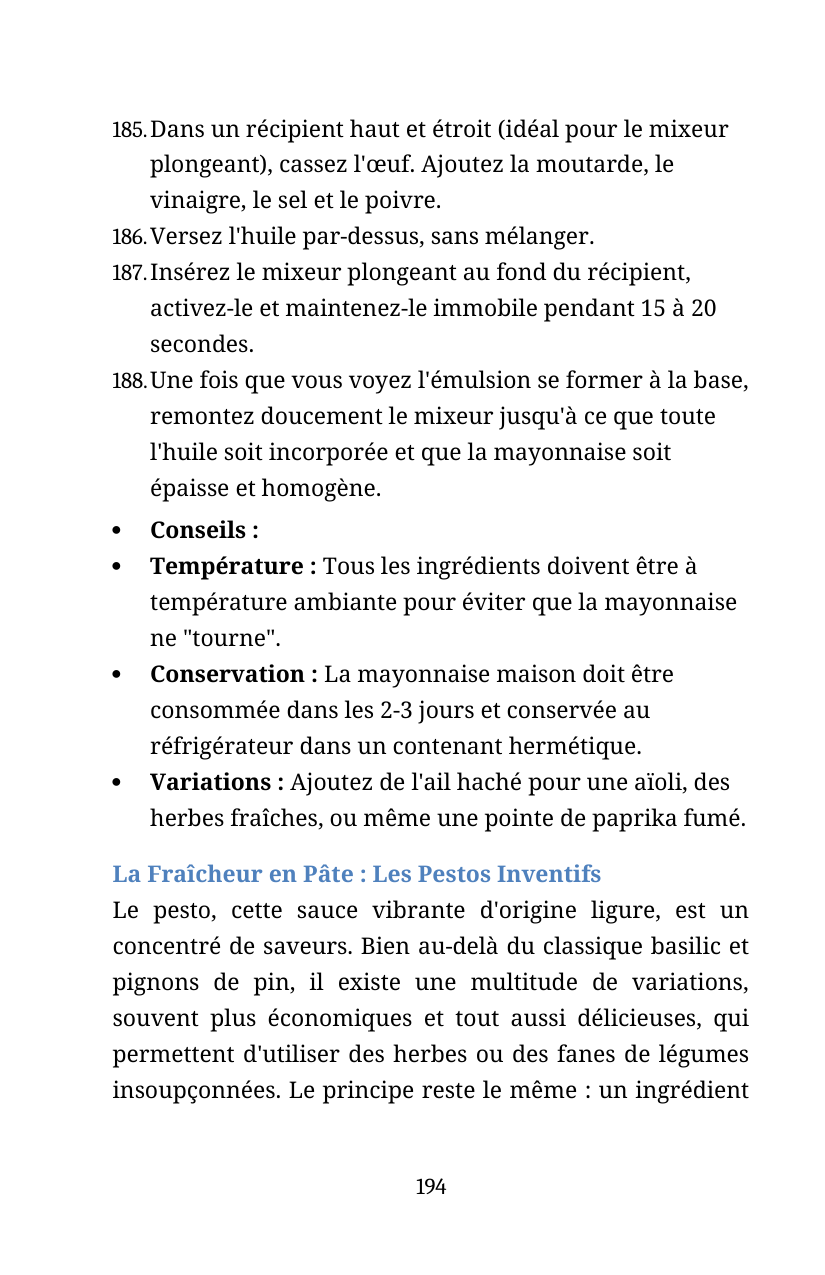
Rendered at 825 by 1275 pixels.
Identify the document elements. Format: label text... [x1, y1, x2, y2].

list Insérez le mixeur plongeant au fond du récipient, activez-le et maintenez-le immobile pendant 15 à 20 secondes. [112, 256, 750, 359]
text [112, 894, 750, 1105]
list Température : Tous les ingrédients doivent être à température ambiante pour éviter que la mayonnaise ne "tourne". [112, 550, 750, 653]
subtitle La Fraîcheur en Pâte : Les Pestos Inventifs [112, 858, 750, 889]
list Conservation : La mayonnaise maison doit être consommée dans les 2-3 jours et conservée au réfrigérateur dans un contenant hermétique. [112, 658, 750, 761]
list Versez l'huile par-dessus, sans mélanger. [112, 220, 750, 252]
list Variations : Ajoutez de l'ail haché pour une aïoli, des herbes fraîches, ou même une pointe de paprika fumé. [112, 766, 750, 833]
list Conseils : [112, 514, 750, 545]
list Dans un récipient haut et étroit (idéal pour le mixeur plongeant), cassez l'œuf. Ajoutez la moutarde, le vinaigre, le sel et le poivre. [112, 112, 750, 216]
list Une fois que vous voyez l'émulsion se former à la base, remontez doucement le mixeur jusqu'à ce que toute l'huile soit incorporée et que la mayonnaise soit épaisse et homogène. [112, 364, 750, 503]
